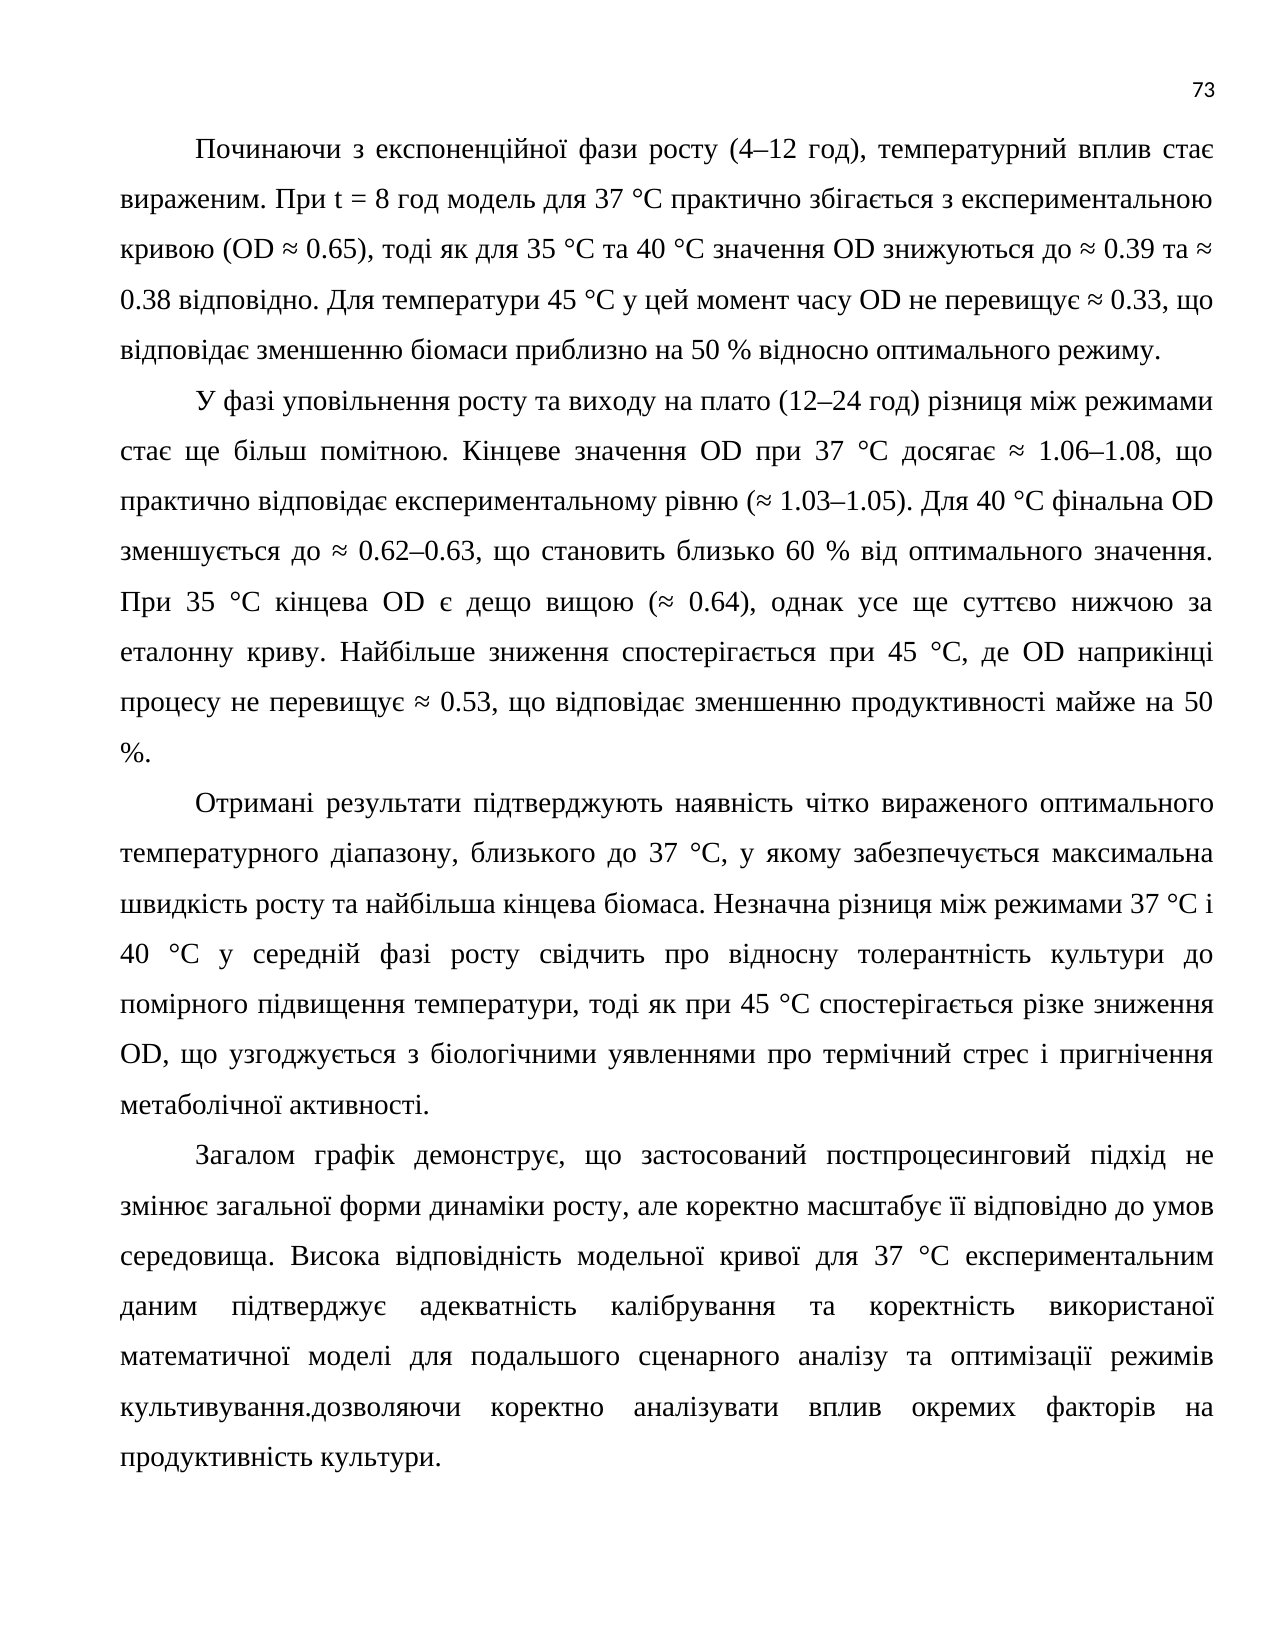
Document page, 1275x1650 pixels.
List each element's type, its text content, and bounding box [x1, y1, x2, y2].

text Починаючи з експоненційної фази росту (4–12 год), температурний вплив стає вираженим. При t = 8 год модель для 37 °C практично збігається з експериментальною кривою (OD ≈ 0.65), тоді як для 35 °C та 40 °C значення OD знижуються до ≈ 0.39 та ≈ 0.38 відповідно. Для температури 45 °C у цей момент часу OD не перевищує ≈ 0.33, що відповідає зменшенню біомаси приблизно на 50 % відносно оптимального режиму. [120, 131, 1215, 366]
text У фазі уповільнення росту та виходу на плато (12–24 год) різниця між режимами стає ще більш помітною. Кінцеве значення OD при 37 °C досягає ≈ 1.06–1.08, що практично відповідає експериментальному рівню (≈ 1.03–1.05). Для 40 °C фінальна OD зменшується до ≈ 0.62–0.63, що становить близько 60 % від оптимального значення. При 35 °C кінцева OD є дещо вищою (≈ 0.64), однак усе ще суттєво нижчою за еталонну криву. Найбільше зниження спостерігається при 45 °C, де OD наприкінці процесу не перевищує ≈ 0.53, що відповідає зменшенню продуктивності майже на 50 %. [120, 383, 1215, 768]
text Загалом графік демонструє, що застосований постпроцесинговий підхід не змінює загальної форми динаміки росту, але коректно масштабує її відповідно до умов середовища. Висока відповідність модельної кривої для 37 °C експериментальним даним підтверджує адекватність калібрування та коректність використаної математичної моделі для подальшого сценарного аналізу та оптимізації режимів культивування.дозволяючи коректно аналізувати вплив окремих факторів на продуктивність культури. [120, 1137, 1215, 1473]
text Отримані результати підтверджують наявність чітко вираженого оптимального температурного діапазону, близького до 37 °C, у якому забезпечується максимальна швидкість росту та найбільша кінцева біомаса. Незначна різниця між режимами 37 °C і 40 °C у середній фазі росту свідчить про відносну толерантність культури до помірного підвищення температури, тоді як при 45 °C спостерігається різке зниження OD, що узгоджується з біологічними уявленнями про термічний стрес і пригнічення метаболічної активності. [120, 785, 1215, 1121]
